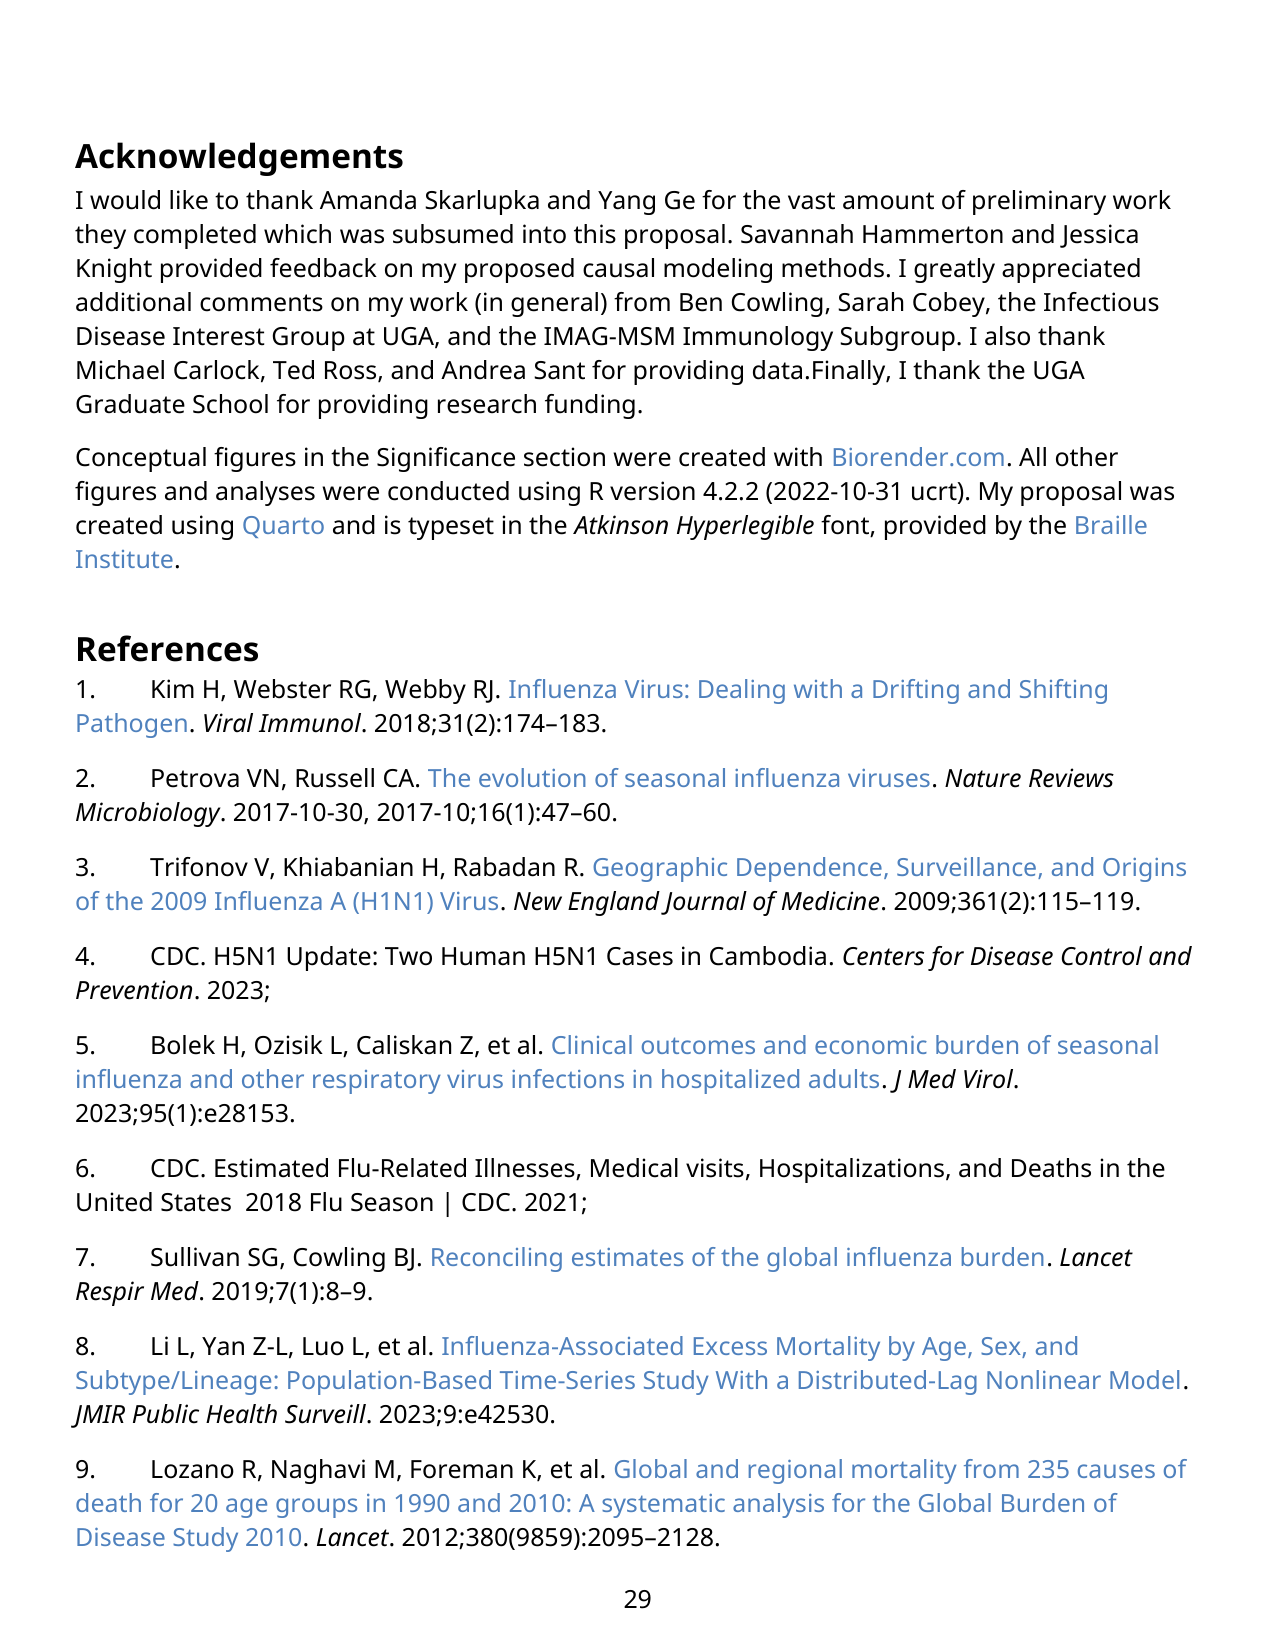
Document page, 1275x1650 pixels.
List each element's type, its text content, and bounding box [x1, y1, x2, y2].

text 3. Trifonov V, Khiabanian H, Rabadan R. Geographic Dependence, Surveillance, and Origins of the 2009 Influenza A (H1N1) Virus. New England Journal of Medicine. 2009;361(2):115–119. [75, 849, 1200, 918]
subtitle References [75, 626, 1200, 672]
subtitle Acknowledgements [75, 133, 1200, 178]
text 8. Li L, Yan Z-L, Luo L, et al. Influenza-Associated Excess Mortality by Age, Sex, and Subtype/Lineage: Population-Based Time-Series Study With a Distributed-Lag Nonlinear Model. JMIR Public Health Surveill. 2023;9:e42530. [75, 1328, 1200, 1431]
text 2. Petrova VN, Russell CA. The evolution of seasonal influenza viruses. Nature Reviews Microbiology. 2017-10-30, 2017-10;16(1):47–60. [75, 761, 1200, 829]
text 4. CDC. H5N1 Update: Two Human H5N1 Cases in Cambodia. Centers for Disease Control and Prevention. 2023; [75, 938, 1200, 1007]
text 1. Kim H, Webster RG, Webby RJ. Influenza Virus: Dealing with a Drifting and Shifting Pathogen. Viral Immunol. 2018;31(2):174–183. [75, 672, 1200, 740]
text 6. CDC. Estimated Flu-Related Illnesses, Medical visits, Hospitalizations, and Deaths in the United States 2018 Flu Season | CDC. 2021; [75, 1150, 1200, 1218]
text 7. Sullivan SG, Cowling BJ. Reconciling estimates of the global influenza burden. Lancet Respir Med. 2019;7(1):8–9. [75, 1239, 1200, 1307]
text Conceptual figures in the Significance section were created with Biorender.com. All other figures and analyses were conducted using R version 4.2.2 (2022-10-31 ucrt). My proposal was created using Quarto and is typeset in the Atkinson Hyperlegible font, provided by the Braille Institute. [75, 440, 1200, 576]
text I would like to thank Amanda Skarlupka and Yang Ge for the vast amount of preliminary work they completed which was subsumed into this proposal. Savannah Hammerton and Jessica Knight provided feedback on my proposed causal modeling methods. I greatly appreciated additional comments on my work (in general) from Ben Cowling, Sarah Cobey, the Infectious Disease Interest Group at UGA, and the IMAG-MSM Immunology Subgroup. I also thank Michael Carlock, Ted Ross, and Andrea Sant for providing data.Finally, I thank the UGA Graduate School for providing research funding. [75, 183, 1200, 421]
text 5. Bolek H, Ozisik L, Caliskan Z, et al. Clinical outcomes and economic burden of seasonal influenza and other respiratory virus infections in hospitalized adults. J Med Virol. 2023;95(1):e28153. [75, 1027, 1200, 1129]
text 9. Lozano R, Naghavi M, Foreman K, et al. Global and regional mortality from 235 causes of death for 20 age groups in 1990 and 2010: A systematic analysis for the Global Burden of Disease Study 2010. Lancet. 2012;380(9859):2095–2128. [75, 1451, 1200, 1553]
